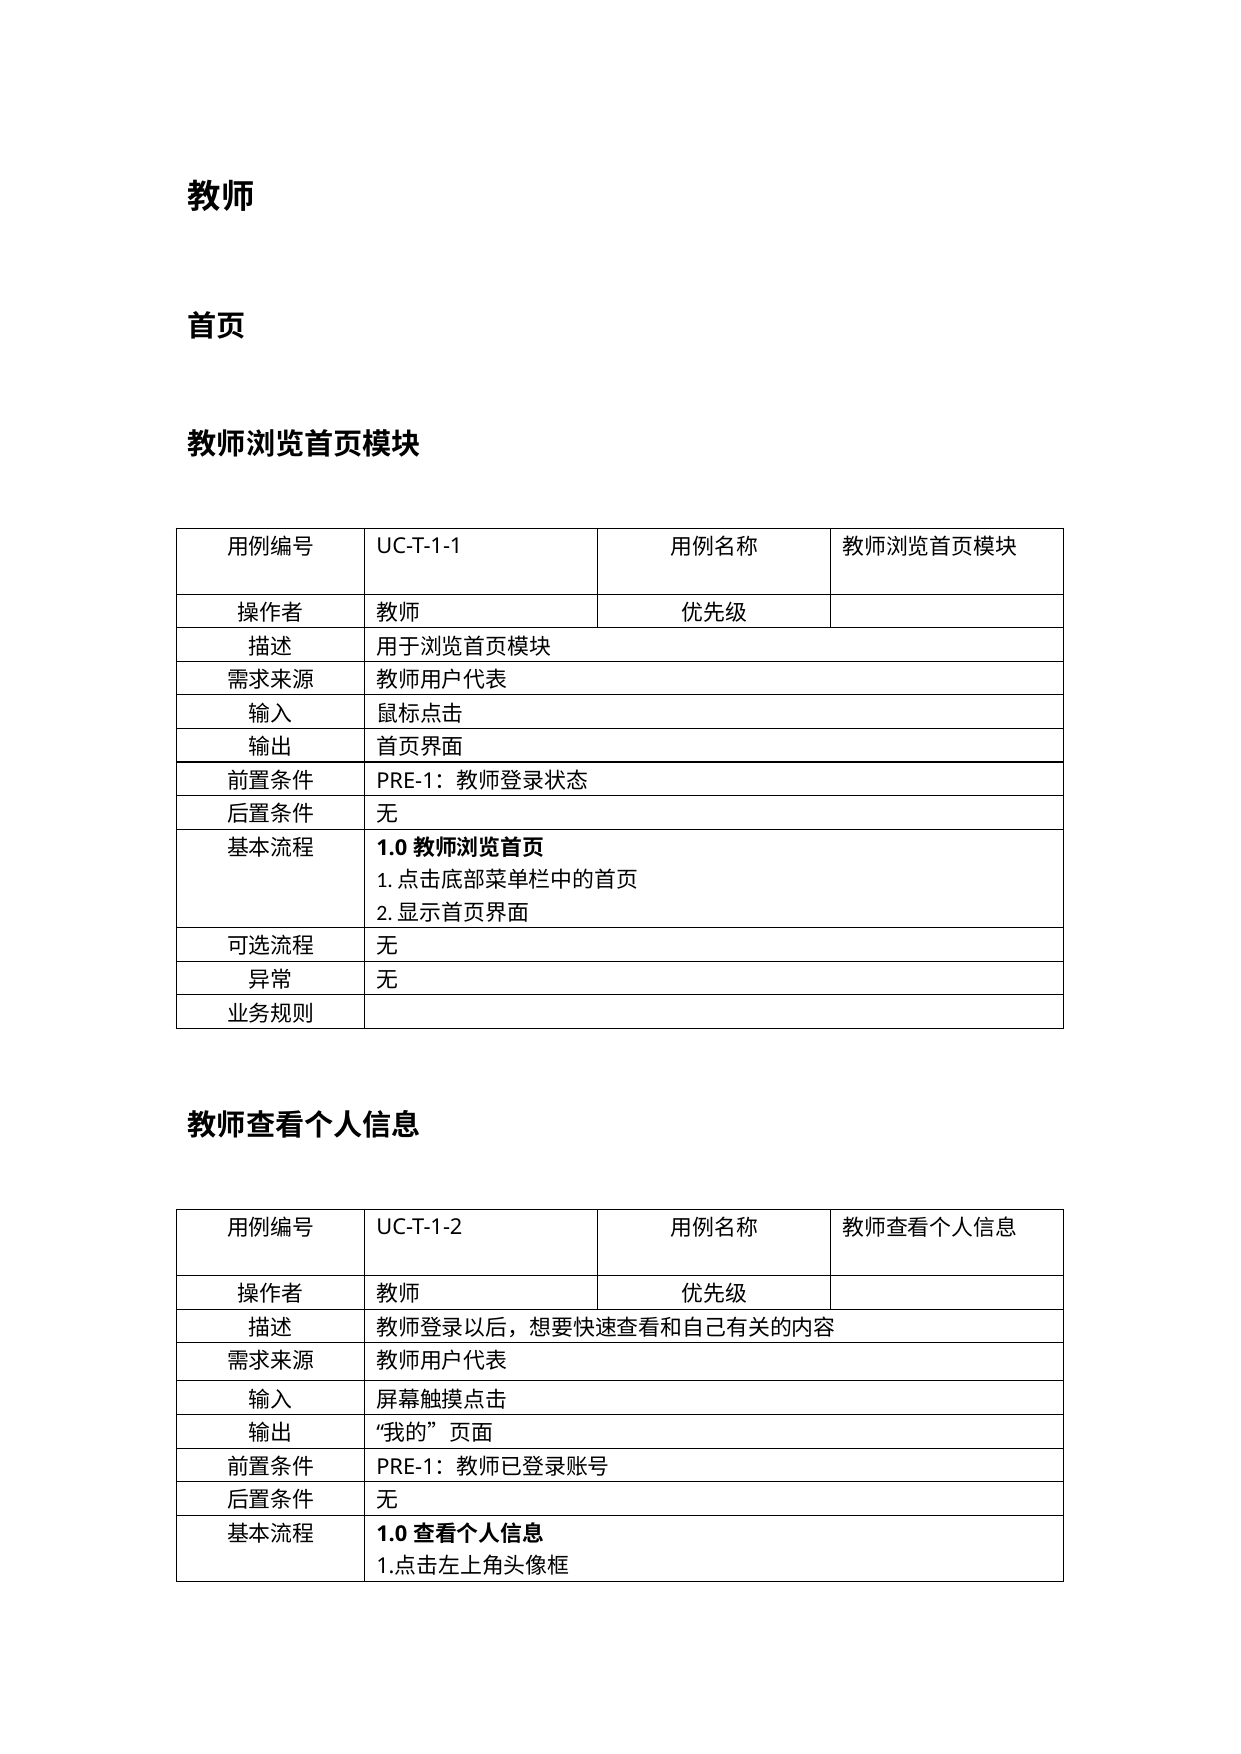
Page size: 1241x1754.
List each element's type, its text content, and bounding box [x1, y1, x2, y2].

table_cell 教师用户代表 [365, 662, 1063, 694]
table_cell 输出 [177, 729, 364, 761]
table_header 教师查看个人信息 [831, 1210, 1063, 1275]
table_cell 教师登录以后，想要快速查看和自己有关的内容 [365, 1310, 1063, 1342]
table_header 用例编号 [177, 1210, 364, 1275]
table_cell 基本流程 [177, 830, 364, 927]
table_cell 无 [365, 962, 1063, 994]
table_cell 后置条件 [177, 1482, 364, 1514]
table_cell 首页界面 [365, 729, 1063, 761]
table_cell 无 [365, 928, 1063, 961]
table_cell 鼠标点击 [365, 695, 1063, 728]
subtitle 教师浏览首页模块 [187, 409, 1053, 474]
table_cell 教师 [365, 1276, 597, 1308]
table_cell 教师 [365, 595, 597, 627]
table_cell 输入 [177, 1381, 364, 1414]
table_cell 异常 [177, 962, 364, 994]
subtitle 教师查看个人信息 [187, 1090, 1053, 1155]
table_cell [831, 595, 1063, 627]
table_header 教师浏览首页模块 [831, 529, 1063, 594]
table_cell 业务规则 [177, 995, 364, 1028]
table_cell 输入 [177, 695, 364, 728]
table_header UC-T-1-2 [365, 1210, 597, 1275]
table_cell “我的”页面 [365, 1415, 1063, 1447]
table_cell 后置条件 [177, 796, 364, 828]
table_cell 用于浏览首页模块 [365, 628, 1063, 661]
table_header 用例编号 [177, 529, 364, 594]
table_cell 描述 [177, 628, 364, 661]
table_cell 无 [365, 796, 1063, 828]
table_cell 操作者 [177, 1276, 364, 1308]
table_cell PRE-1：教师已登录账号 [365, 1449, 1063, 1481]
table_cell PRE-1：教师登录状态 [365, 763, 1063, 795]
table_cell 教师用户代表 [365, 1343, 1063, 1380]
table_cell [831, 1276, 1063, 1308]
table_cell 无 [365, 1482, 1063, 1514]
table_cell 屏幕触摸点击 [365, 1381, 1063, 1414]
subtitle 教师 [187, 162, 1053, 227]
subtitle 首页 [187, 291, 1053, 356]
table_cell [365, 995, 1063, 1028]
table_cell 优先级 [598, 1276, 830, 1308]
table_cell 需求来源 [177, 662, 364, 694]
table_cell 操作者 [177, 595, 364, 627]
table_cell 优先级 [598, 595, 830, 627]
table_cell 需求来源 [177, 1343, 364, 1380]
table_header 用例名称 [598, 1210, 830, 1275]
table_cell 前置条件 [177, 1449, 364, 1481]
table_header UC-T-1-1 [365, 529, 597, 594]
table_cell 1.0 教师浏览首页 1. 点击底部菜单栏中的首页 2. 显示首页界面 [365, 830, 1063, 927]
table_cell 前置条件 [177, 763, 364, 795]
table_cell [365, 1516, 1063, 1581]
table_cell 输出 [177, 1415, 364, 1447]
table_cell 基本流程 [177, 1516, 364, 1581]
table_cell 可选流程 [177, 928, 364, 961]
table_header 用例名称 [598, 529, 830, 594]
table_cell 描述 [177, 1310, 364, 1342]
